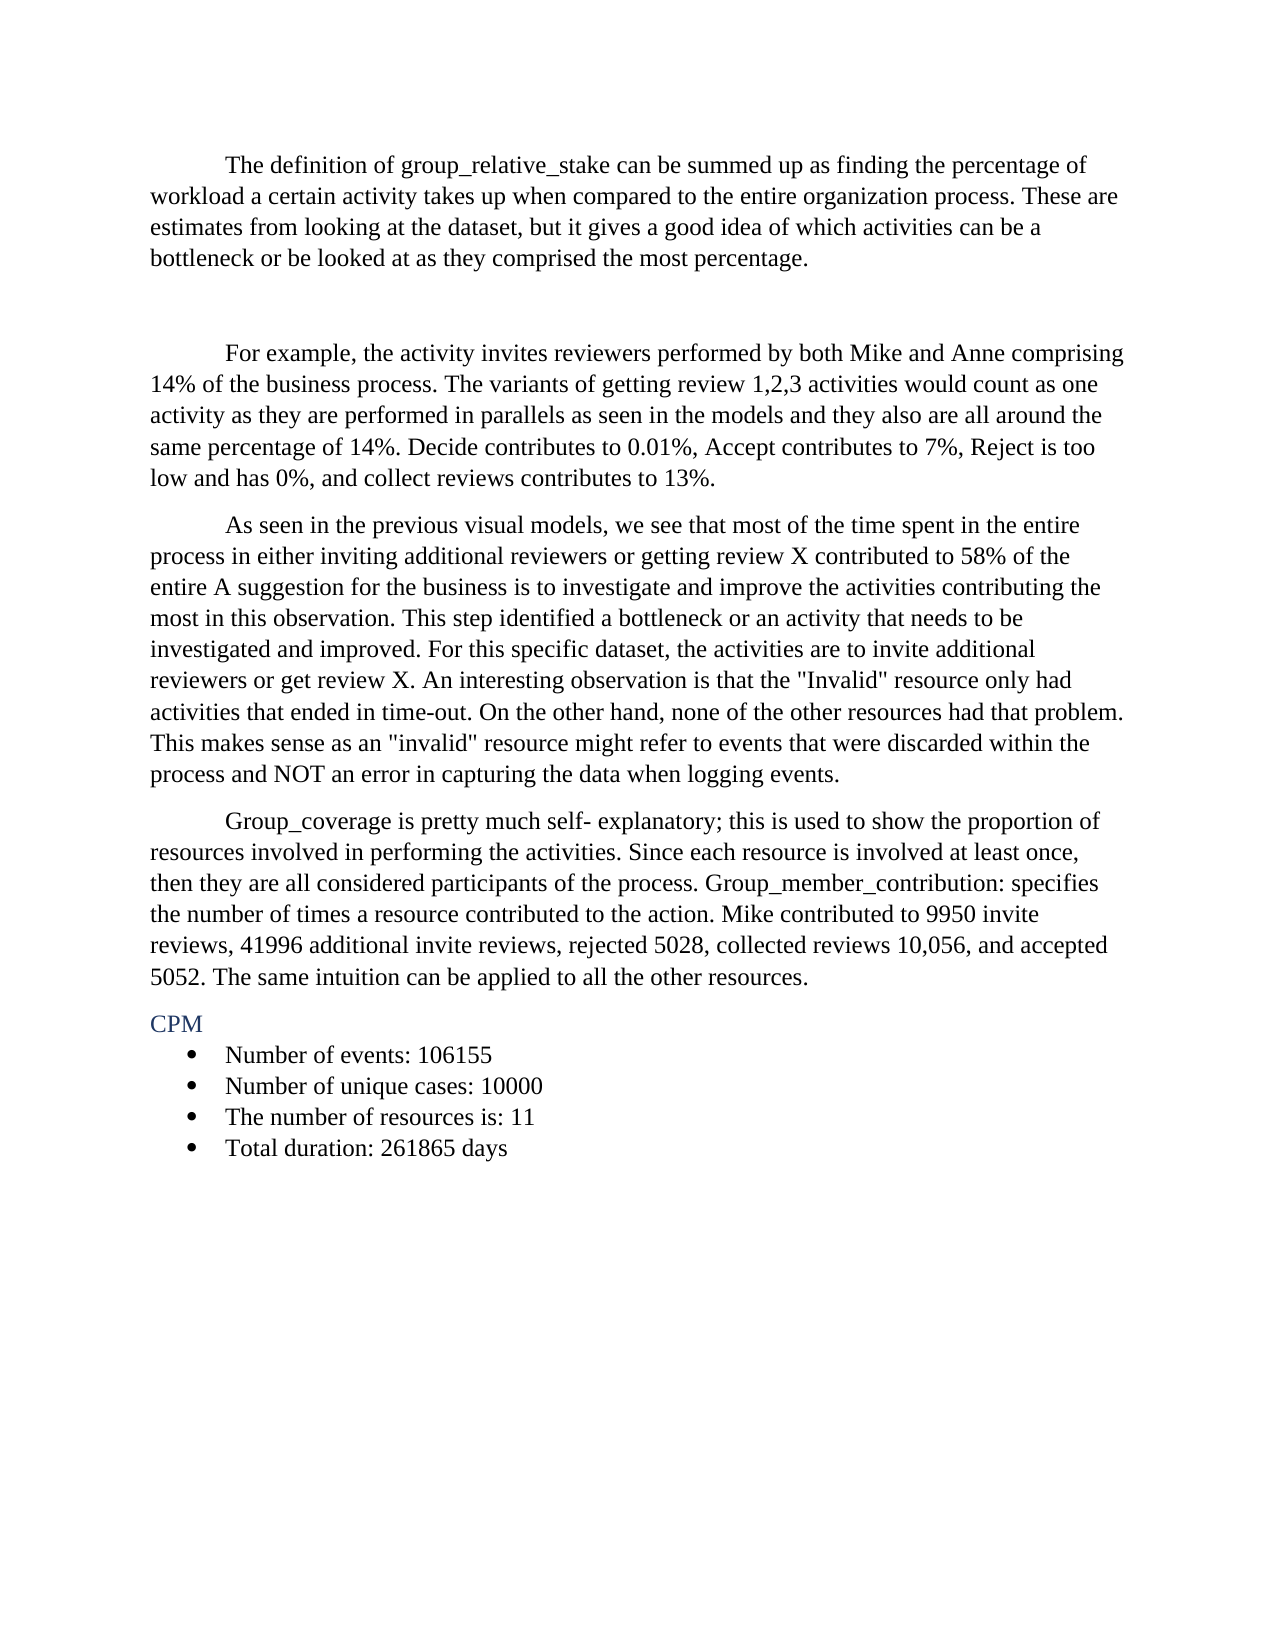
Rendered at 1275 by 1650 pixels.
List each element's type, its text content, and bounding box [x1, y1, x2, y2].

list Total duration: 261865 days [187, 1133, 1125, 1162]
list The number of resources is: 11 [187, 1102, 1125, 1131]
list Number of events: 106155 [187, 1040, 1125, 1069]
list Number of unique cases: 10000 [187, 1071, 1125, 1100]
text As seen in the previous visual models, we see that most of the time spent in the entire process in either inviting additional reviewers or getting review X contributed to 58% of the entire A suggestion for the business is to investigate and improve the activities contributing the most in this observation. This step identified a bottleneck or an activity that needs to be investigated and improved. For this specific dataset, the activities are to invite additional reviewers or get review X. An interesting observation is that the "Invalid" resource only had activities that ended in time-out. On the other hand, none of the other resources had that problem. This makes sense as an "invalid" resource might refer to events that were discarded within the process and NOT an error in capturing the data when logging events. [150, 510, 1125, 787]
text The definition of group_relative_stake can be summed up as finding the percentage of workload a certain activity takes up when compared to the entire organization process. These are estimates from looking at the dataset, but it gives a good idea of which activities can be a bottleneck or be looked at as they comprised the most percentage. [150, 150, 1125, 272]
text For example, the activity invites reviewers performed by both Mike and Anne comprising 14% of the business process. The variants of getting review 1,2,3 activities would count as one activity as they are performed in parallels as seen in the models and they also are all around the same percentage of 14%. Decide contributes to 0.01%, Accept contributes to 7%, Reject is too low and has 0%, and collect reviews contributes to 13%. [150, 338, 1125, 491]
text Group_coverage is pretty much self- explanatory; this is used to show the proportion of resources involved in performing the activities. Since each resource is involved at least once, then they are all considered participants of the process. Group_member_contribution: specifies the number of times a resource contributed to the action. Mike contributed to 9950 invite reviews, 41996 additional invite reviews, rejected 5028, collected reviews 10,056, and accepted 5052. The same intuition can be applied to all the other resources. [150, 806, 1125, 990]
subtitle CPM [150, 1009, 1125, 1038]
